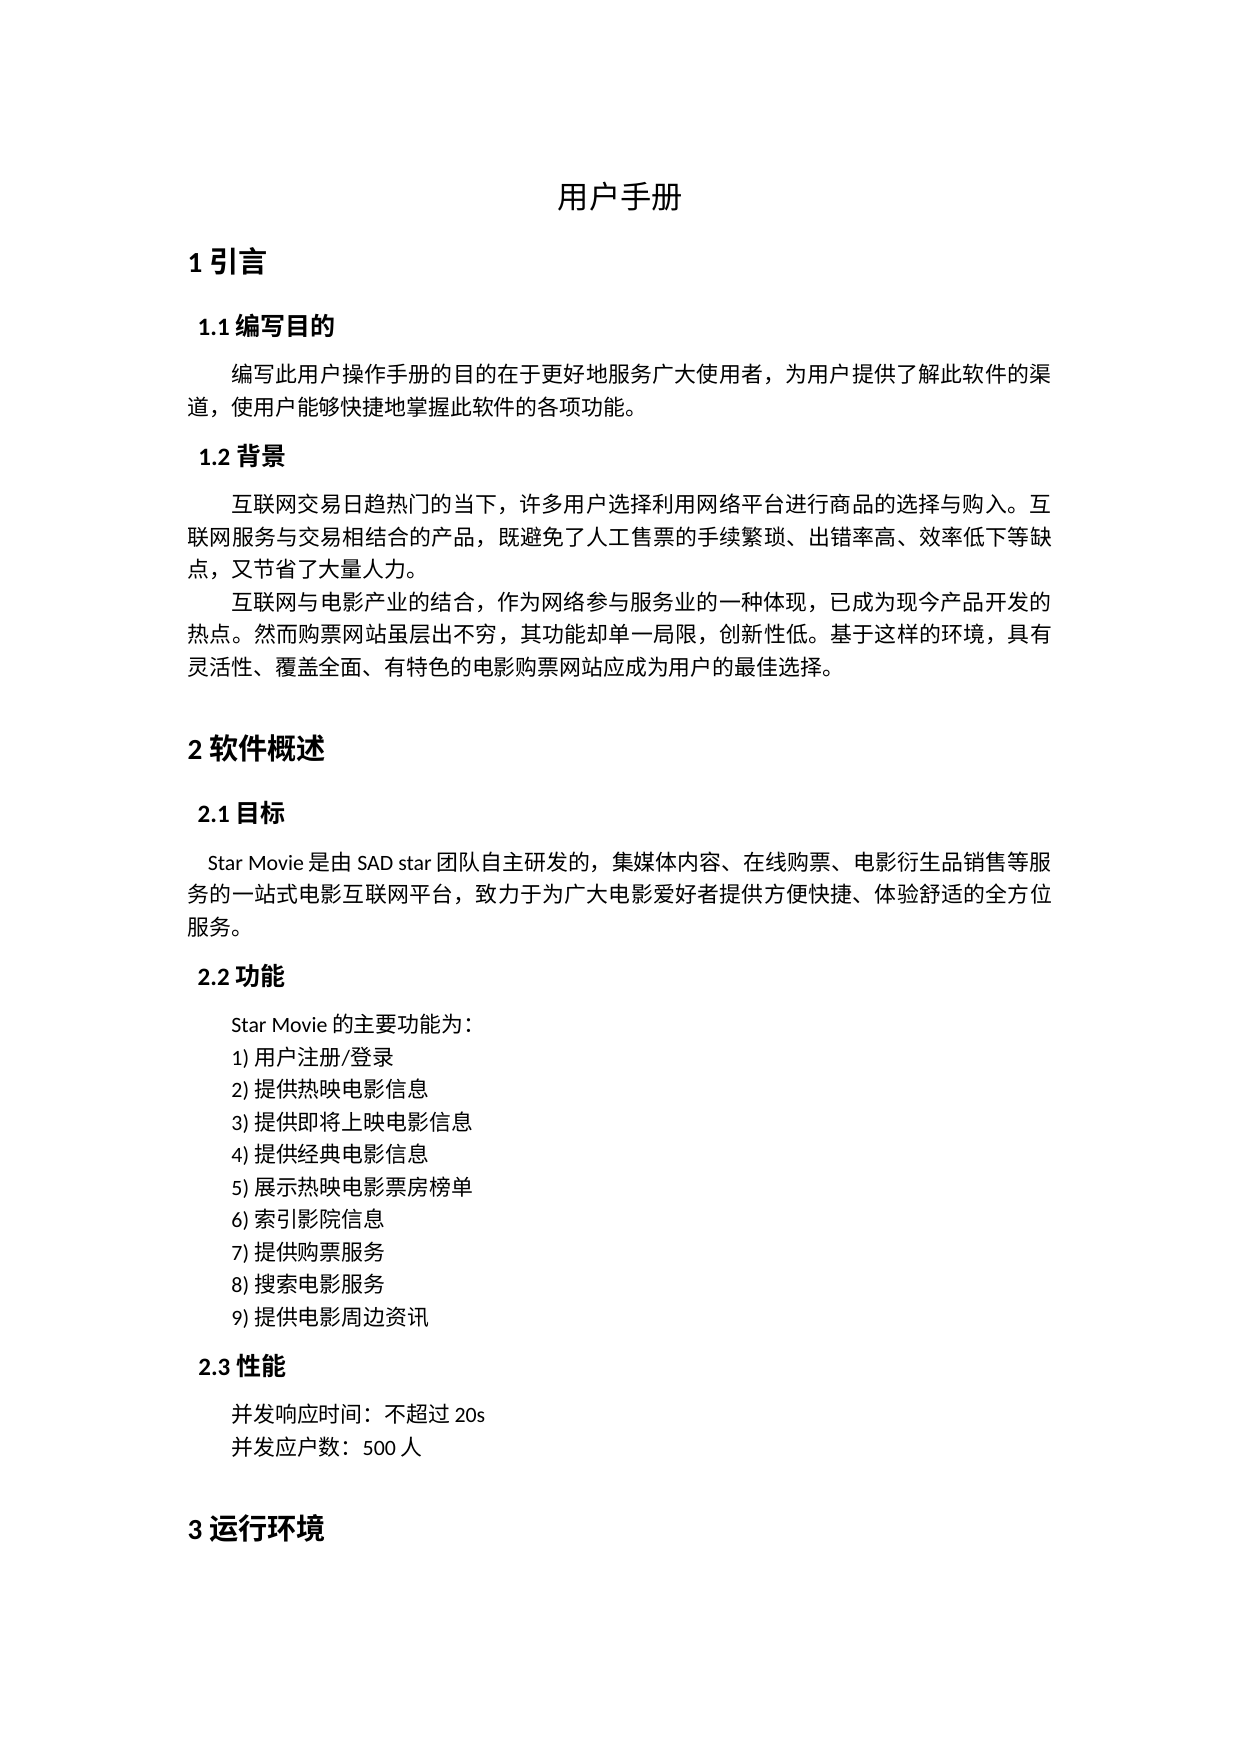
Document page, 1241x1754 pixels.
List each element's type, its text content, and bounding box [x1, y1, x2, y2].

text 3) 提供即将上映电影信息 [187, 1104, 1053, 1137]
text 互联网与电影产业的结合，作为网络参与服务业的一种体现，已成为现今产品开发的热点。然而购票网站虽层出不穷，其功能却单一局限，创新性低。基于这样的环境，具有灵活性、覆盖全面、有特色的电影购票网站应成为用户的最佳选择。 [187, 584, 1053, 682]
text 5) 展示热映电影票房榜单 [187, 1169, 1053, 1202]
text Star Movie的主要功能为： [187, 1007, 1053, 1039]
text 并发响应时间：不超过20s [187, 1397, 1053, 1429]
text 6) 索引影院信息 [187, 1202, 1053, 1234]
text 9) 提供电影周边资讯 [187, 1299, 1053, 1332]
text 1 引言 [187, 227, 1053, 292]
text 2.3 性能 [187, 1332, 1053, 1397]
text 互联网交易日趋热门的当下，许多用户选择利用网络平台进行商品的选择与购入。互联网服务与交易相结合的产品，既避免了人工售票的手续繁琐、出错率高、效率低下等缺点，又节省了大量人力。 [187, 487, 1053, 584]
text 并发应户数：500人 [187, 1429, 1053, 1462]
text 1.1 编写目的 [187, 292, 1053, 357]
text 1.2 背景 [187, 422, 1053, 487]
text 2) 提供热映电影信息 [187, 1072, 1053, 1104]
text 用户手册 [187, 162, 1053, 227]
text 编写此用户操作手册的目的在于更好地服务广大使用者，为用户提供了解此软件的渠道，使用户能够快捷地掌握此软件的各项功能。 [187, 357, 1053, 422]
text 7) 提供购票服务 [187, 1234, 1053, 1267]
text 2.2 功能 [187, 942, 1053, 1007]
text 2.1 目标 [187, 779, 1053, 844]
text 1) 用户注册/登录 [187, 1039, 1053, 1072]
text 8) 搜索电影服务 [187, 1267, 1053, 1299]
text 3 运行环境 [187, 1494, 1053, 1559]
text Star Movie是由SAD star团队自主研发的，集媒体内容、在线购票、电影衍生品销售等服务的一站式电影互联网平台，致力于为广大电影爱好者提供方便快捷、体验舒适的全方位服务。 [187, 844, 1053, 942]
text 2 软件概述 [187, 714, 1053, 779]
text 4) 提供经典电影信息 [187, 1137, 1053, 1169]
